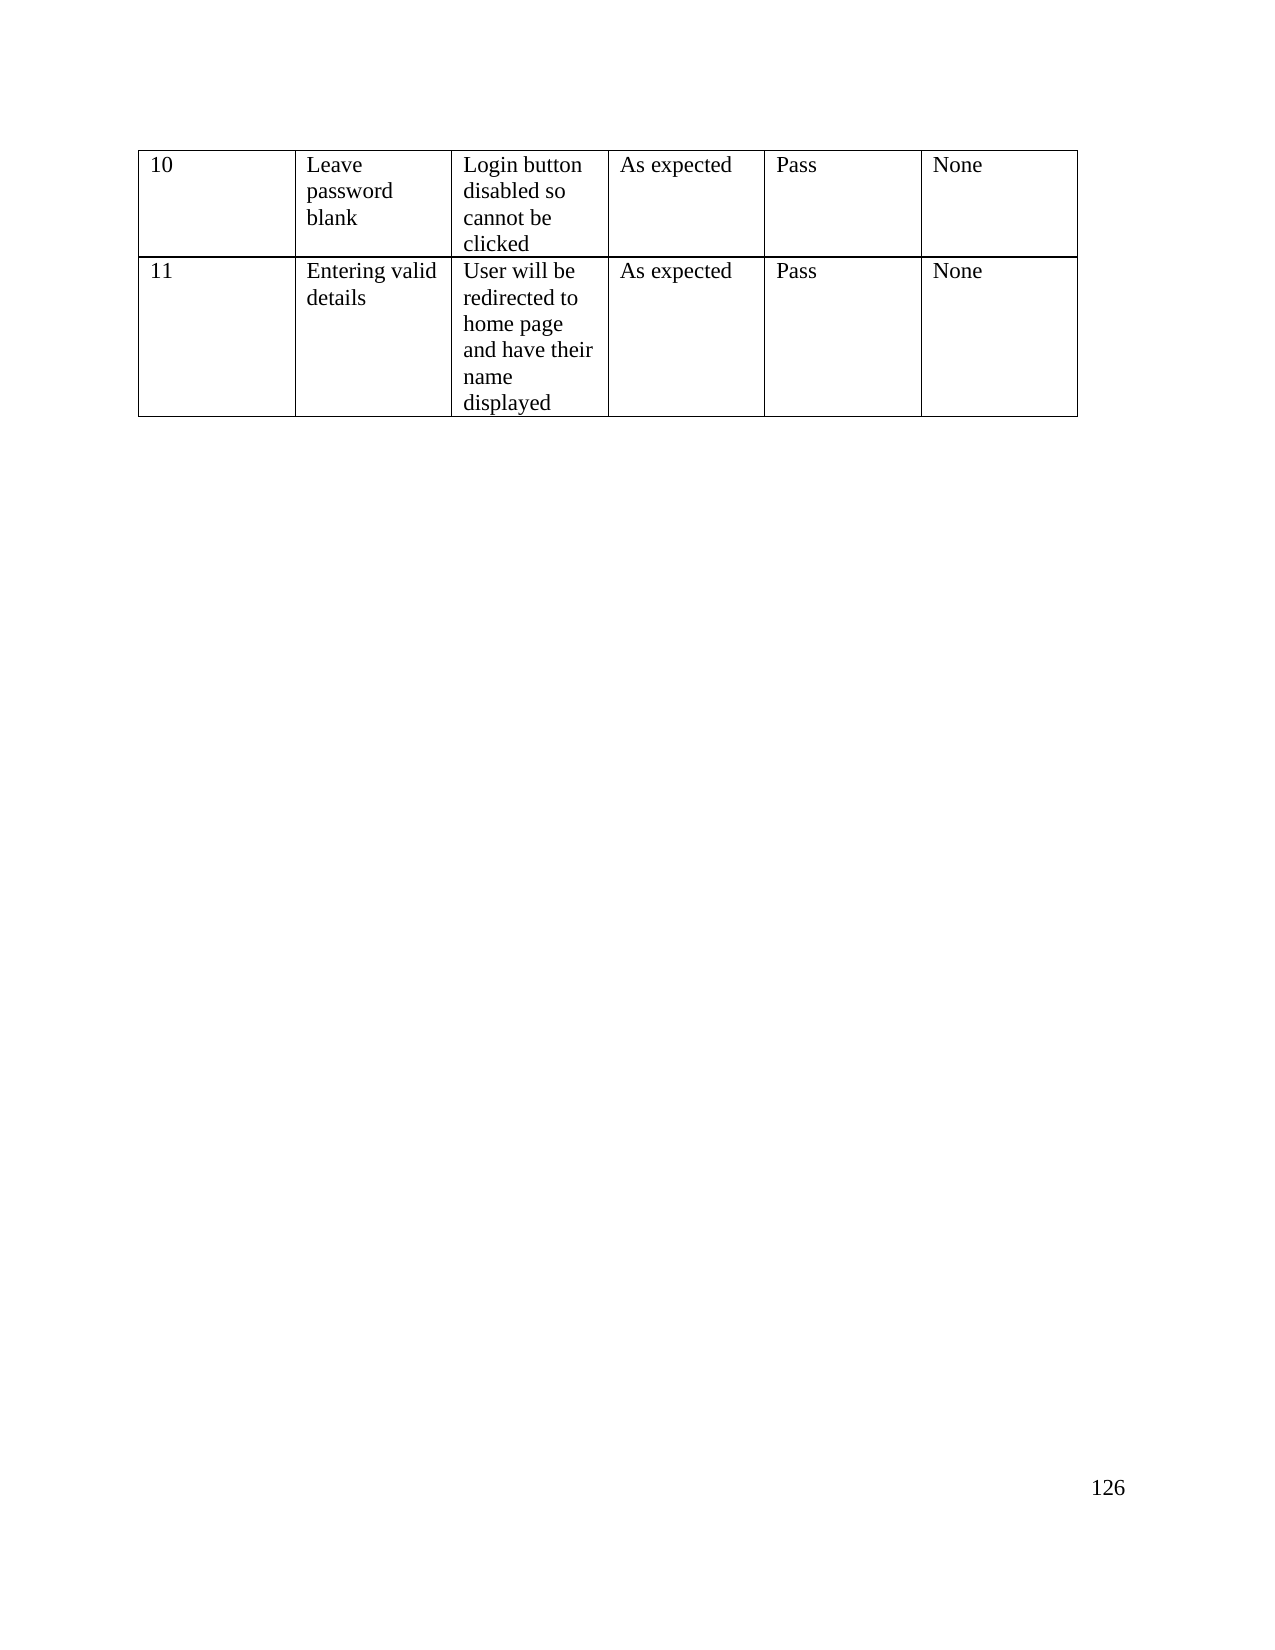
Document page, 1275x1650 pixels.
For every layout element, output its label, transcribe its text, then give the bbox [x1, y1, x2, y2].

table_cell None [922, 258, 1077, 416]
table_cell 11 [139, 258, 295, 416]
table_cell 10 [139, 151, 295, 256]
table_cell Pass [765, 258, 921, 416]
table_cell As expected [609, 258, 764, 416]
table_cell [452, 151, 608, 256]
table_cell Leave password blank [296, 151, 451, 256]
table_cell As expected [609, 151, 764, 256]
table_cell None [922, 151, 1077, 256]
table_cell Pass [765, 151, 921, 256]
table_cell Entering valid details [296, 258, 451, 416]
table_cell User will be redirected to home page and have their name displayed [452, 258, 608, 416]
